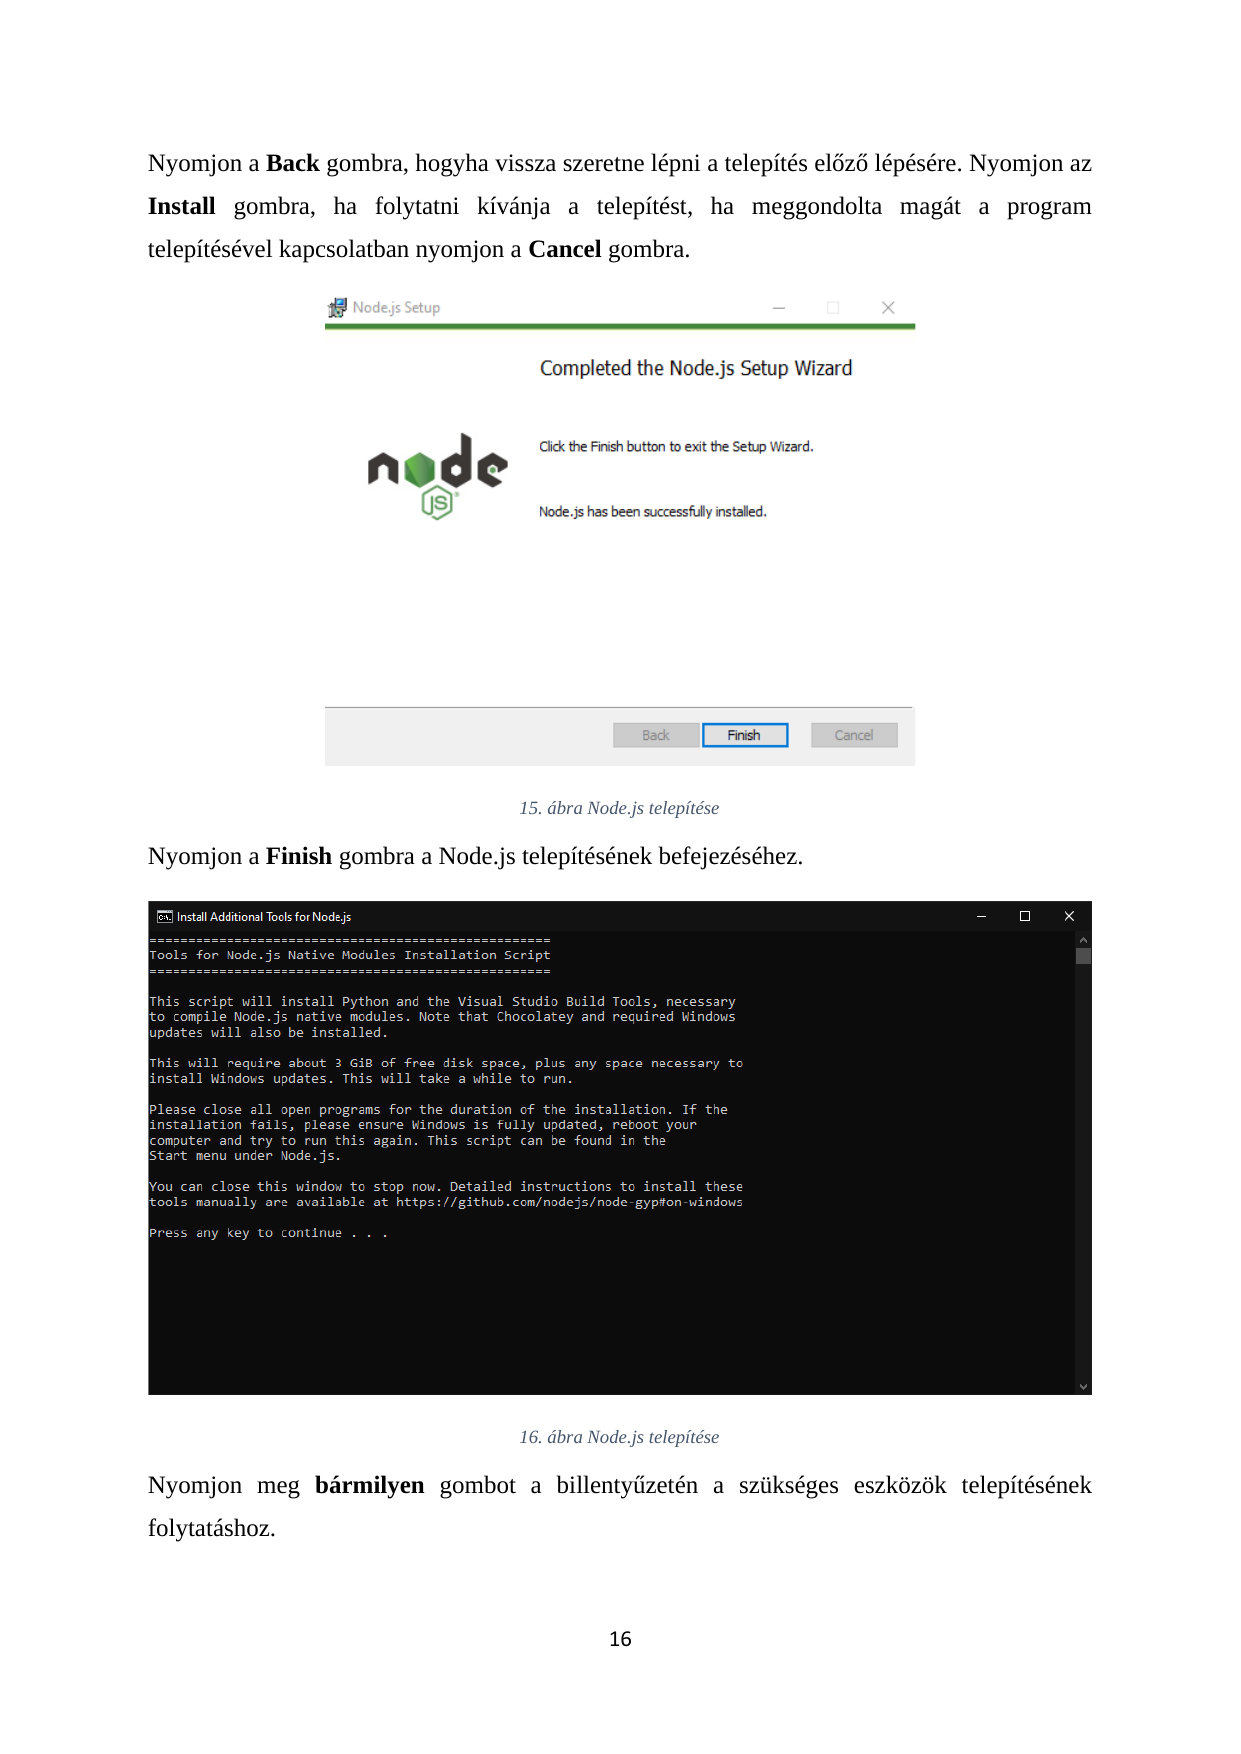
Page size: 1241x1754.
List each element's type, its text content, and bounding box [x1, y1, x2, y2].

text Nyomjon meg bármilyen gombot a billentyűzetén a szükséges eszközök telepítésének folytatáshoz. [148, 1470, 1093, 1542]
text Nyomjon a Back gombra, hogyha vissza szeretne lépni a telepítés előző lépésére. Nyomjon az Install gombra, ha folytatni kívánja a telepítést, ha meggondolta magát a program telepítésével kapcsolatban nyomjon a Cancel gombra. [148, 148, 1093, 263]
text 15. ábra Node.js telepítése [148, 797, 1093, 818]
text Nyomjon a Finish gombra a Node.js telepítésének befejezéséhez. [148, 841, 1093, 870]
picture [148, 901, 1092, 1395]
picture [325, 293, 916, 766]
text 16. ábra Node.js telepítése [148, 1426, 1093, 1447]
